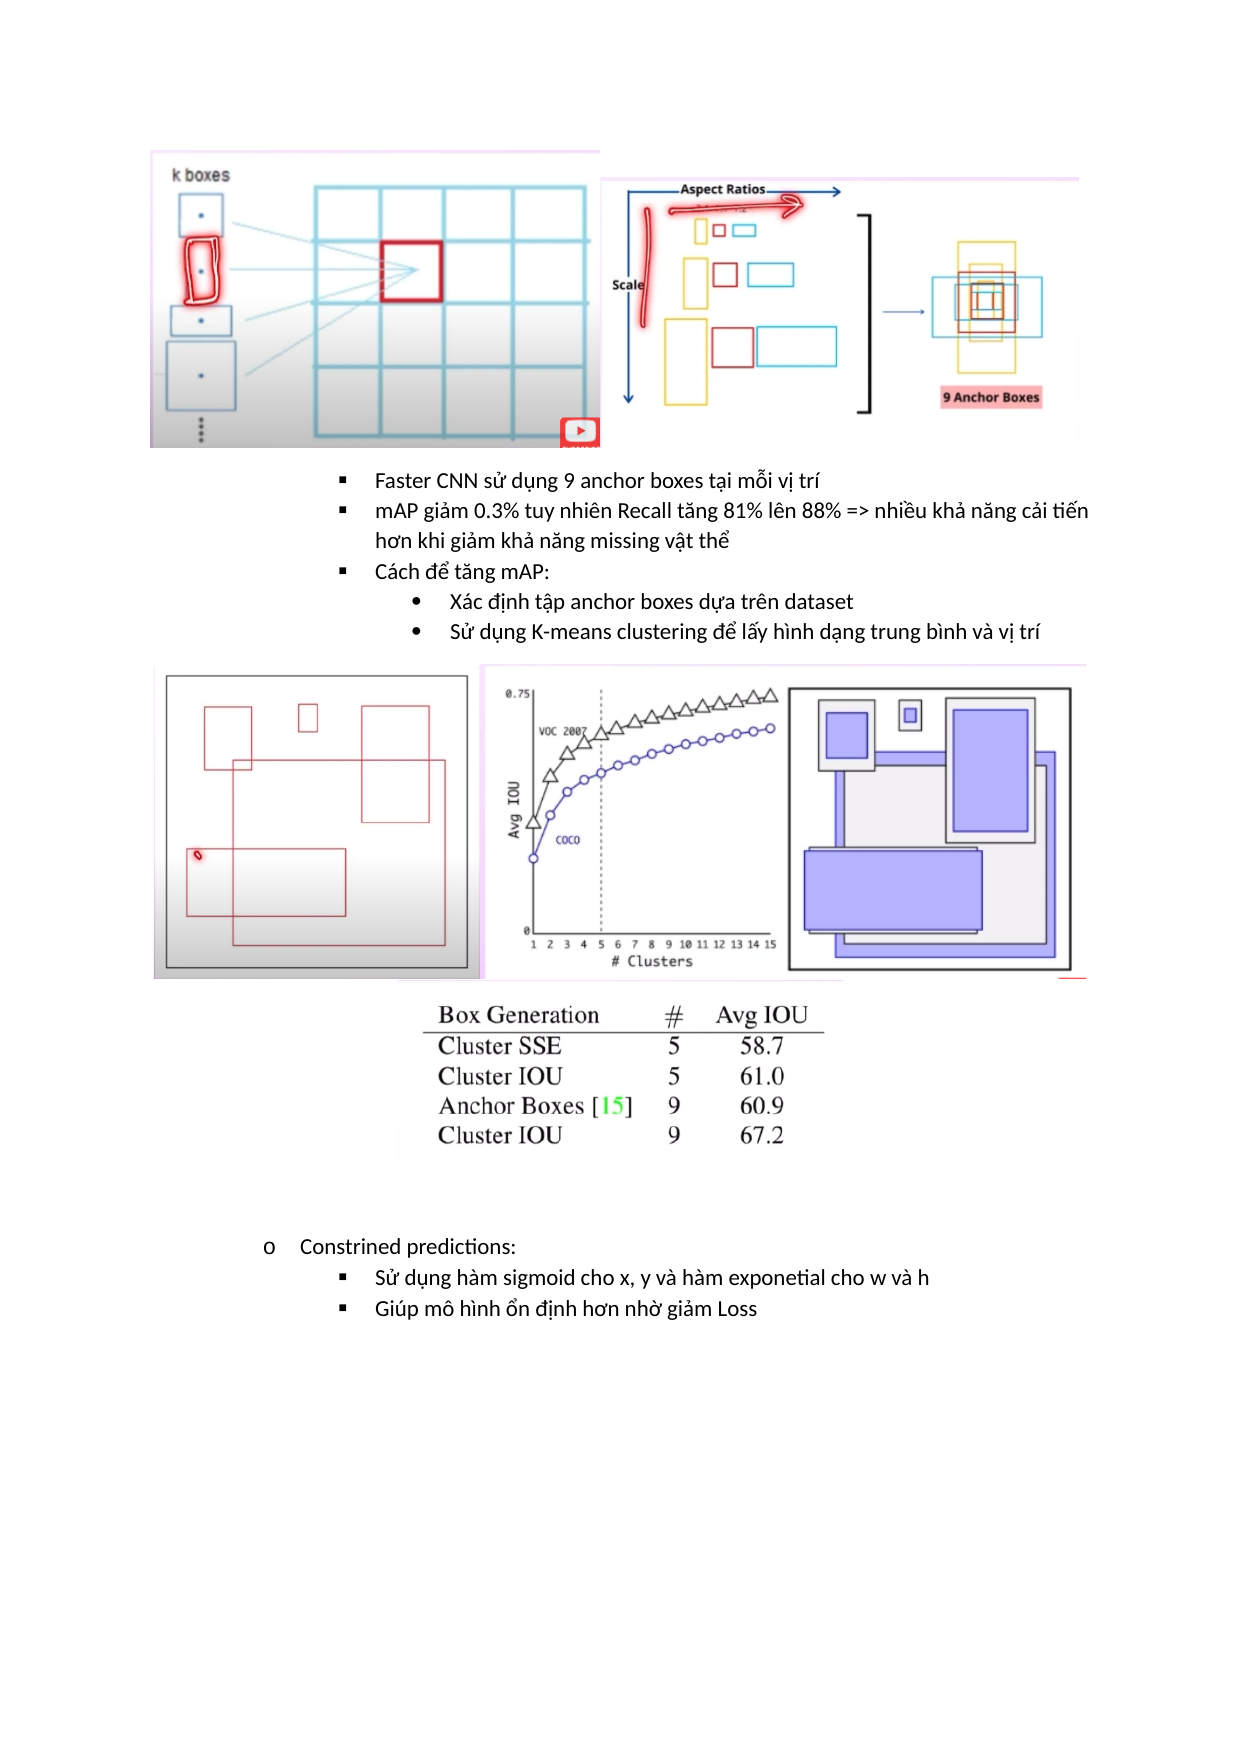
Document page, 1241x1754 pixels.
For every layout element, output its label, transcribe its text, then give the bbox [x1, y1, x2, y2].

list Cách để tăng mAP: [337, 557, 1090, 585]
picture [150, 150, 1079, 448]
list Faster CNN sử dụng 9 anchor boxes tại mỗi vị trí [337, 466, 1090, 494]
list Giúp mô hình ổn định hơn nhờ giảm Loss [337, 1294, 1090, 1322]
list Sử dụng hàm sigmoid cho x, y và hàm exponetial cho w và h [337, 1263, 1090, 1292]
picture [397, 980, 844, 1167]
list Sử dụng K-means clustering để lấy hình dạng trung bình và vị trí [412, 617, 1090, 645]
list mAP giảm 0.3% tuy nhiên Recall tăng 81% lên 88% => nhiều khả năng cải tiến hơn khi giảm khả năng missing vật thể [337, 496, 1090, 555]
list Xác định tập anchor boxes dựa trên dataset [412, 587, 1090, 615]
picture [153, 664, 1087, 979]
list Constrined predictions: [262, 1232, 1090, 1261]
